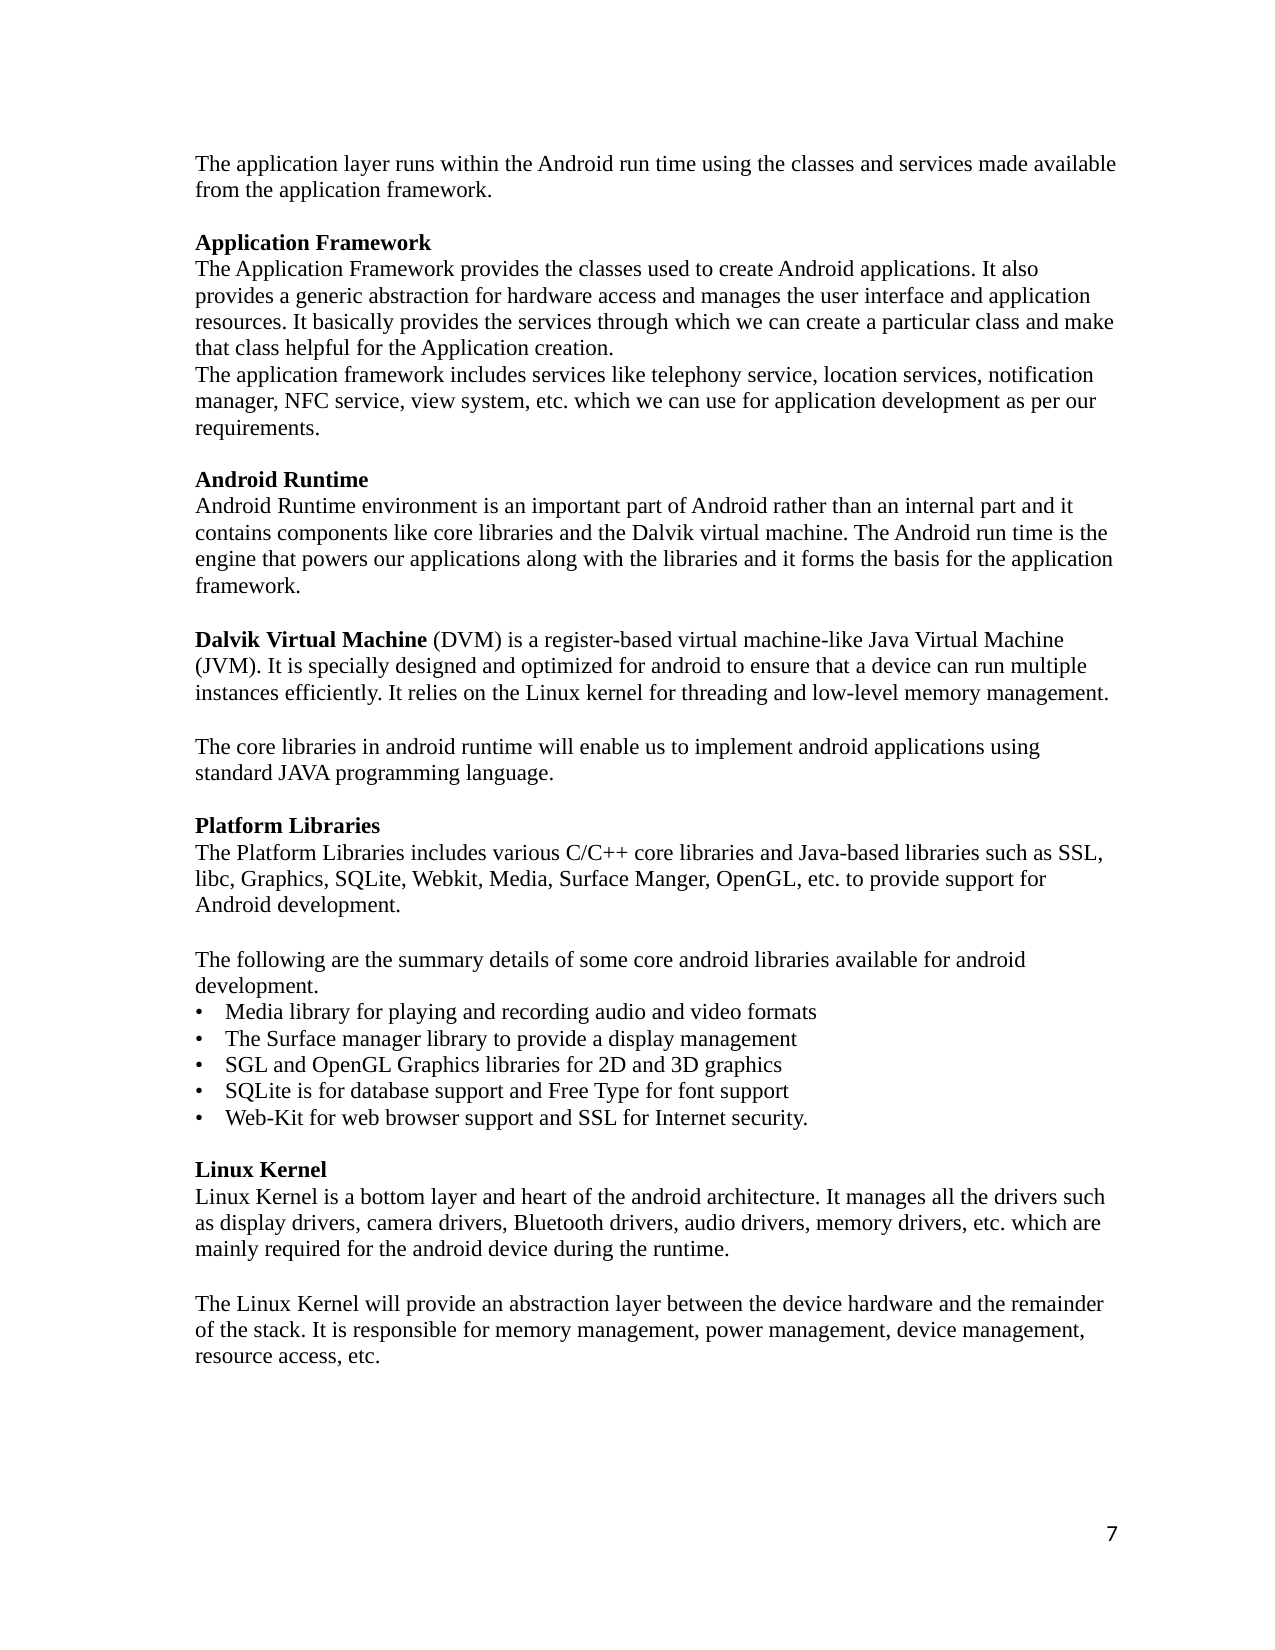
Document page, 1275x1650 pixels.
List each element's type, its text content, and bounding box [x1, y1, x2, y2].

list • SQLite is for database support and Free Type for font support [195, 1077, 1117, 1104]
list The core libraries in android runtime will enable us to implement android applications using standard JAVA programming language. [195, 733, 1117, 786]
list • Media library for playing and recording audio and video formats [195, 998, 1117, 1025]
list The application layer runs within the Android run time using the classes and services made available from the application framework. [195, 150, 1117, 203]
list The following are the summary details of some core android libraries available for android development. [195, 946, 1117, 998]
list Android Runtime [195, 466, 1117, 493]
list Android Runtime environment is an important part of Android rather than an internal part and it contains components like core libraries and the Dalvik virtual machine. The Android run time is the engine that powers our applications along with the libraries and it forms the basis for the application framework. [195, 493, 1117, 598]
list The Application Framework provides the classes used to create Android applications. It also provides a generic abstraction for hardware access and manages the user interface and application resources. It basically provides the services through which we can create a particular class and make that class helpful for the Application creation. [195, 255, 1117, 361]
list • The Surface manager library to provide a display management [195, 1025, 1117, 1051]
list • Web-Kit for web browser support and SSL for Internet security. [195, 1104, 1117, 1130]
list Platform Libraries [195, 812, 1117, 838]
list The application framework includes services like telephony service, location services, notification manager, NFC service, view system, etc. which we can use for application development as per our requirements. [195, 361, 1117, 440]
list The Platform Libraries includes various C/C++ core libraries and Java-based libraries such as SSL, libc, Graphics, SQLite, Webkit, Media, Surface Manger, OpenGL, etc. to provide support for Android development. [195, 838, 1117, 918]
list • SGL and OpenGL Graphics libraries for 2D and 3D graphics [195, 1051, 1117, 1077]
list The Linux Kernel will provide an abstraction layer between the device hardware and the remainder of the stack. It is responsible for memory management, power management, device management, resource access, etc. [195, 1290, 1117, 1369]
list Linux Kernel is a bottom layer and heart of the android architecture. It manages all the drivers such as display drivers, camera drivers, Bluetooth drivers, audio drivers, memory drivers, etc. which are mainly required for the android device during the runtime. [195, 1183, 1117, 1262]
list Application Framework [195, 229, 1117, 255]
list Linux Kernel [195, 1156, 1117, 1183]
list Dalvik Virtual Machine (DVM) is a register-based virtual machine-like Java Virtual Machine (JVM). It is specially designed and optimized for android to ensure that a device can run multiple instances efficiently. It relies on the Linux kernel for threading and low-level memory management. [195, 626, 1117, 705]
